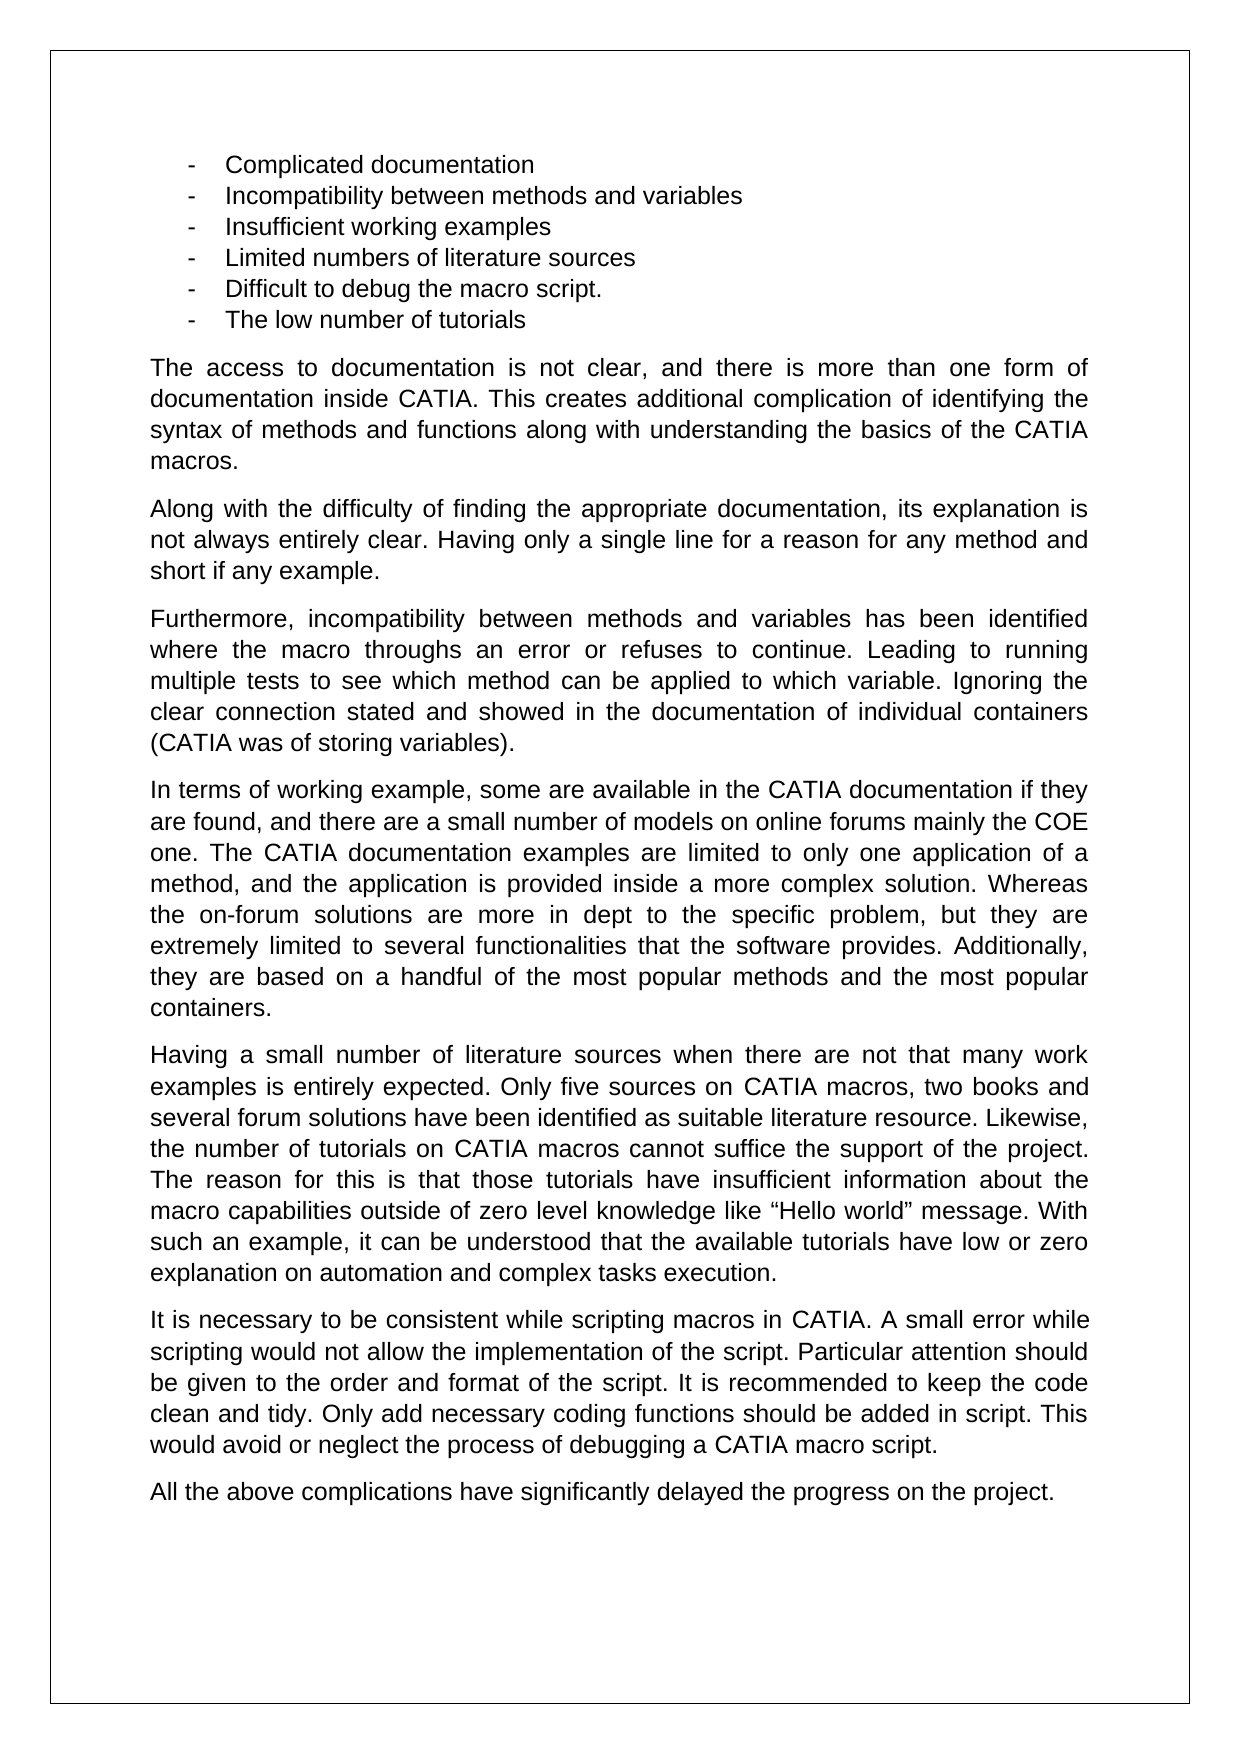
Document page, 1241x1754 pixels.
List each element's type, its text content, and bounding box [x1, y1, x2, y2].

text Along with the difficulty of finding the appropriate documentation, its explanation is not always entirely clear. Having only a single line for a reason for any method and short if any example. [150, 494, 1090, 584]
list Complicated documentation [187, 150, 1090, 179]
text In terms of working example, some are available in the CATIA documentation if they are found, and there are a small number of models on online forums mainly the COE one. The CATIA documentation examples are limited to only one application of a method, and the application is provided inside a more complex solution. Whereas the on-forum solutions are more in dept to the specific problem, but they are extremely limited to several functionalities that the software provides. Additionally, they are based on a handful of the most popular methods and the most popular containers. [150, 775, 1090, 1021]
text All the above complications have significantly delayed the progress on the project. [150, 1477, 1090, 1506]
list Difficult to debug the macro script. [187, 274, 1090, 303]
text It is necessary to be consistent while scripting macros in CATIA. A small error while scripting would not allow the implementation of the script. Particular attention should be given to the order and format of the script. It is recommended to keep the code clean and tidy. Only add necessary coding functions should be added in script. This would avoid or neglect the process of debugging a CATIA macro script. [150, 1305, 1090, 1458]
list Incompatibility between methods and variables [187, 181, 1090, 210]
list Limited numbers of literature sources [187, 243, 1090, 272]
list Insufficient working examples [187, 212, 1090, 241]
text Having a small number of literature sources when there are not that many work examples is entirely expected. Only five sources on CATIA macros, two books and several forum solutions have been identified as suitable literature resource. Likewise, the number of tutorials on CATIA macros cannot suffice the support of the project. The reason for this is that those tutorials have insufficient information about the macro capabilities outside of zero level knowledge like “Hello world” message. With such an example, it can be understood that the available tutorials have low or zero explanation on automation and complex tasks execution. [150, 1040, 1090, 1286]
text Furthermore, incompatibility between methods and variables has been identified where the macro throughs an error or refuses to continue. Leading to running multiple tests to see which method can be applied to which variable. Ignoring the clear connection stated and showed in the documentation of individual containers (CATIA was of storing variables). [150, 603, 1090, 756]
list The low number of tutorials [187, 305, 1090, 334]
text The access to documentation is not clear, and there is more than one form of documentation inside CATIA. This creates additional complication of identifying the syntax of methods and functions along with understanding the basics of the CATIA macros. [150, 353, 1090, 475]
